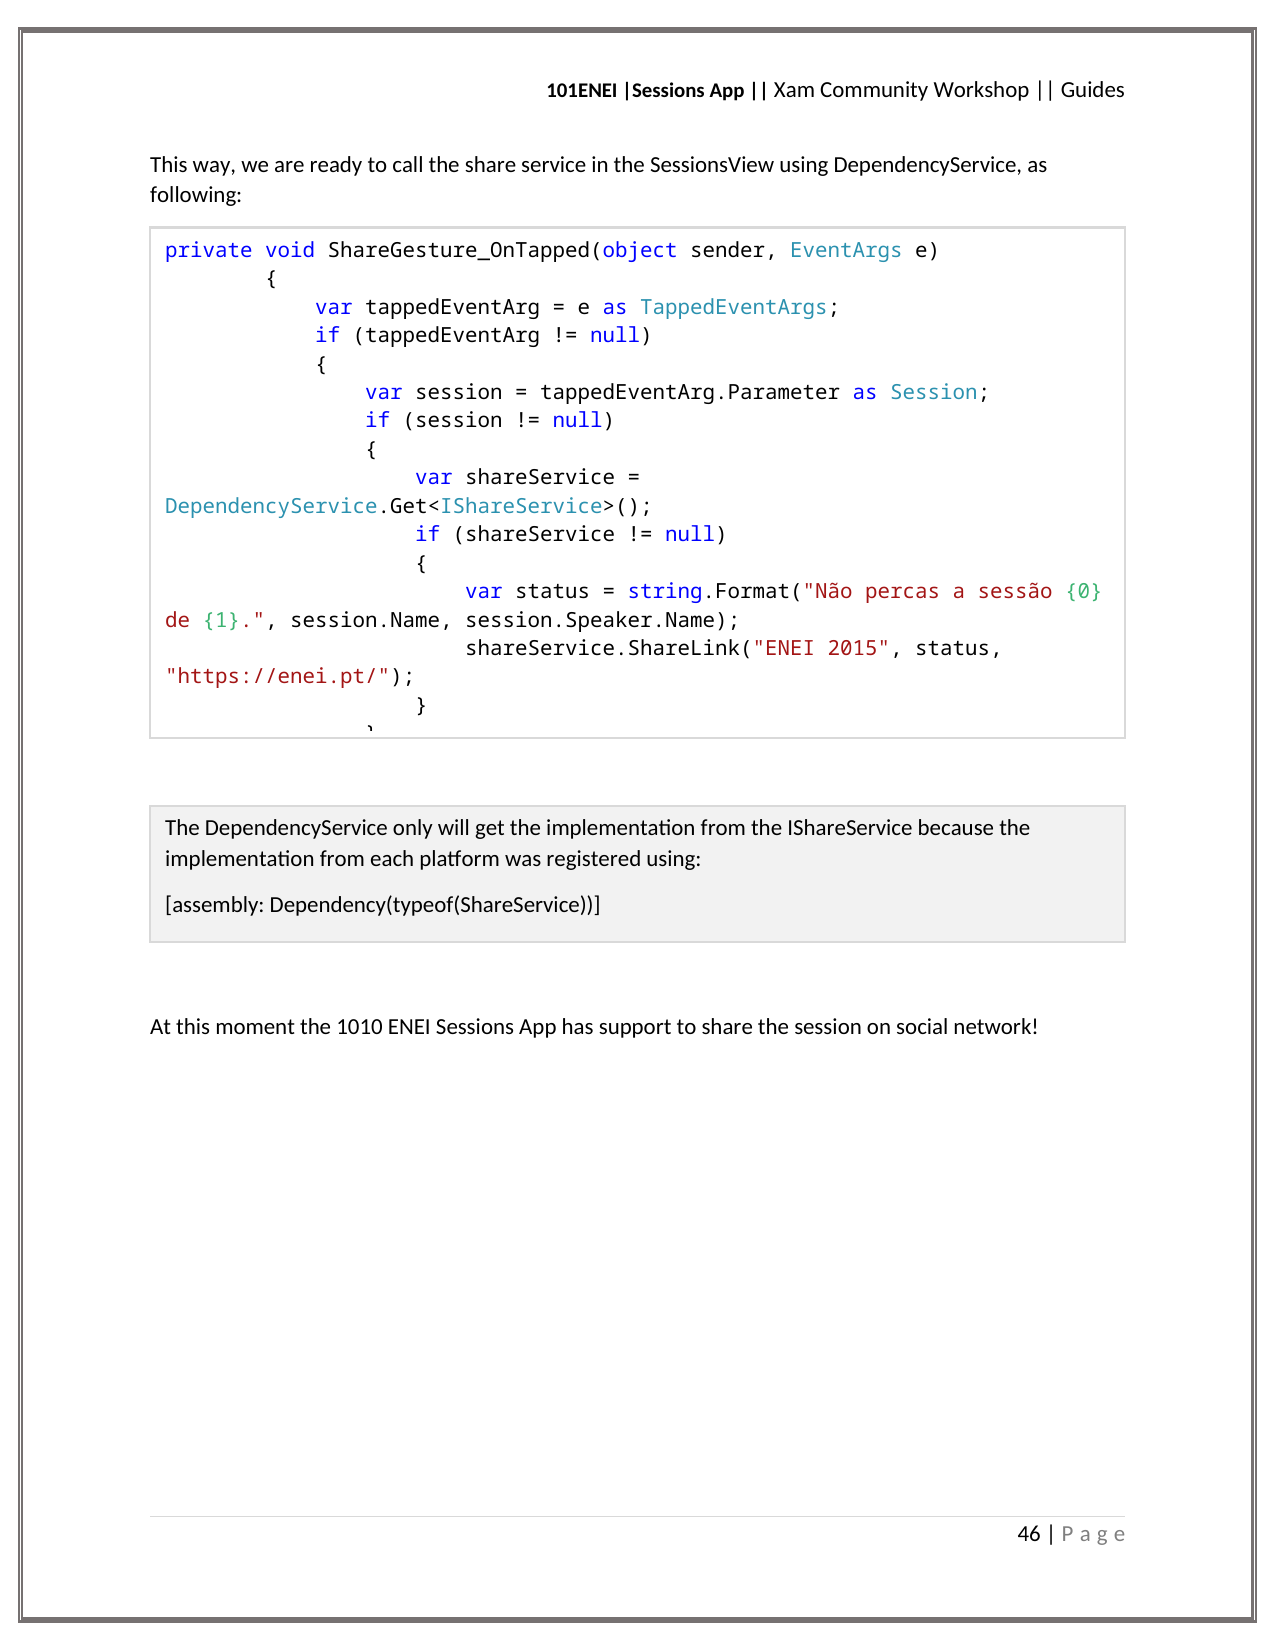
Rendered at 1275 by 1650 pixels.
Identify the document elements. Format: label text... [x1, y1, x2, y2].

text This way, we are ready to call the share service in the SessionsView using DependencyService, as following: [150, 150, 1125, 209]
text At this moment the 1010 ENEI Sessions App has support to share the session on social network! [150, 1012, 1125, 1040]
